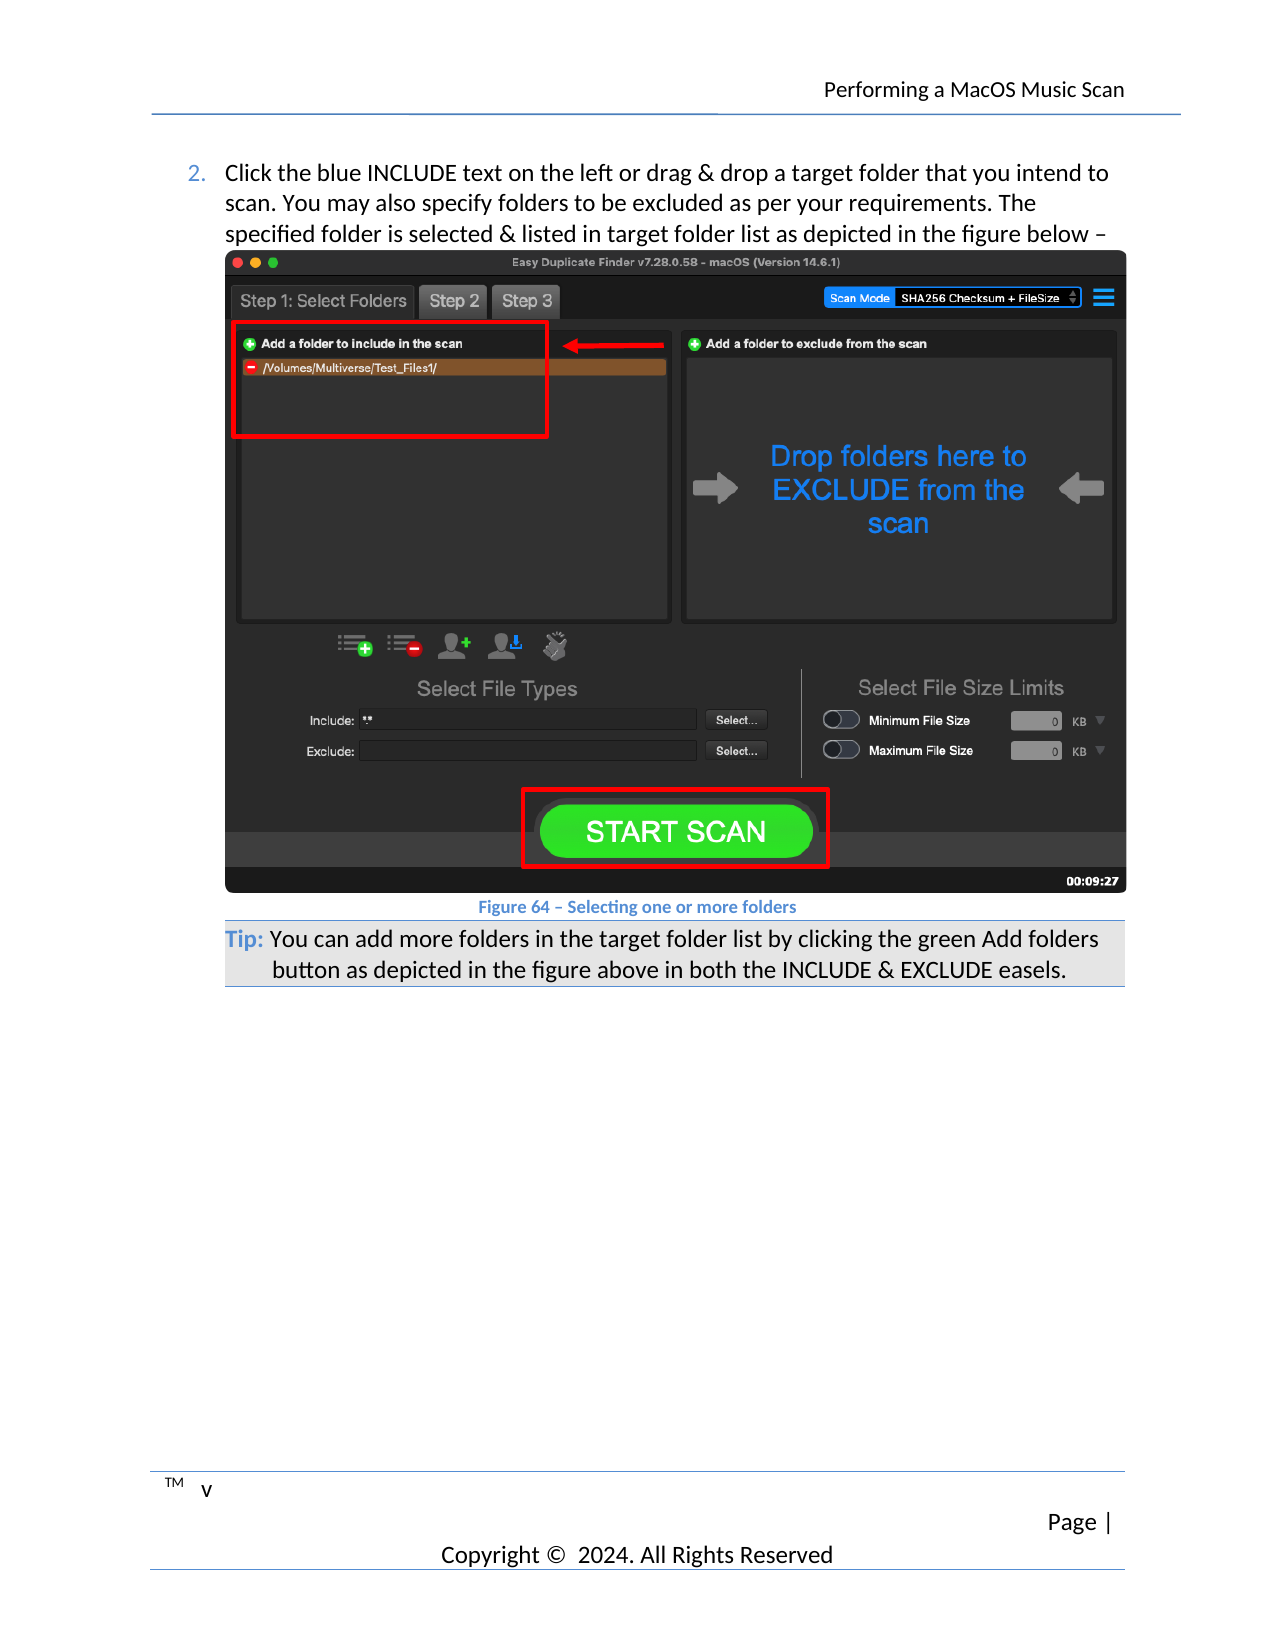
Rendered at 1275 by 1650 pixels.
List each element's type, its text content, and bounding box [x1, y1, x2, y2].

list Click the blue INCLUDE text on the left or drag & drop a target folder that you intend to scan. You may also specify folders to be excluded as per your requirements. The specified folder is selected & listed in target folder list as depicted in the figure below – [187, 157, 1125, 248]
text Tip: You can add more folders in the target folder list by clicking the green Add folders button as depicted in the figure above in both the INCLUDE & EXCLUDE easels. [225, 921, 1125, 986]
picture [225, 250, 1127, 893]
